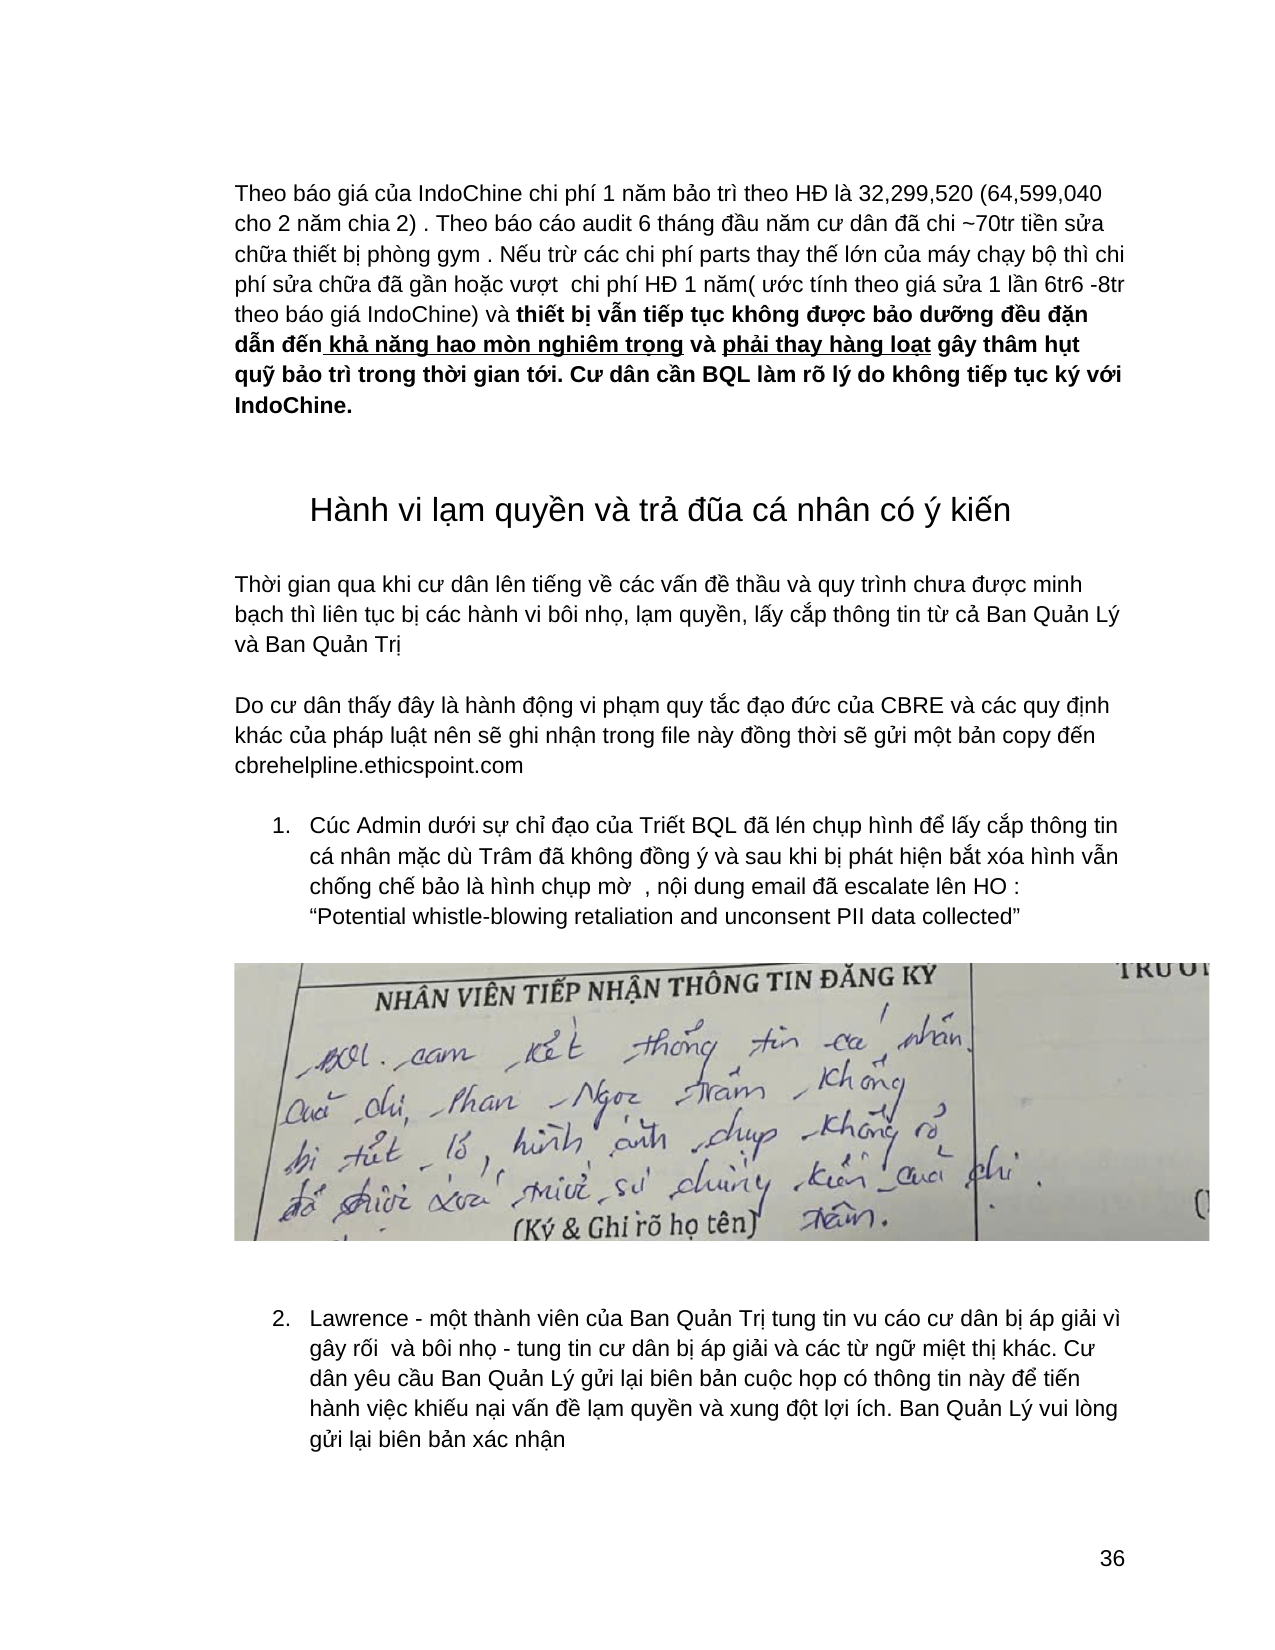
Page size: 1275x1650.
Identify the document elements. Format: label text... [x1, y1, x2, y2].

text Thời gian qua khi cư dân lên tiếng về các vấn đề thầu và quy trình chưa được minh bạch thì liên tục bị các hành vi bôi nhọ, lạm quyền, lấy cắp thông tin từ cả Ban Quản Lý và Ban Quản Trị [234, 571, 1125, 657]
subtitle Hành vi lạm quyền và trả đũa cá nhân có ý kiến [309, 489, 1125, 528]
list Cúc Admin dưới sự chỉ đạo của Triết BQL đã lén chụp hình để lấy cắp thông tin cá nhân mặc dù Trâm đã không đồng ý và sau khi bị phát hiện bắt xóa hình vẫn chống chế bảo là hình chụp mờ , nội dung email đã escalate lên HO : “Potential whistle-blowing retaliation and unconsent PII data collected” [272, 812, 1125, 929]
list Lawrence - một thành viên của Ban Quản Trị tung tin vu cáo cư dân bị áp giải vì gây rối và bôi nhọ - tung tin cư dân bị áp giải và các từ ngữ miệt thị khác. Cư dân yêu cầu Ban Quản Lý gửi lại biên bản cuộc họp có thông tin này để tiến hành việc khiếu nại vấn đề lạm quyền và xung đột lợi ích. Ban Quản Lý vui lòng gửi lại biên bản xác nhận [272, 1305, 1125, 1452]
text Theo báo giá của IndoChine chi phí 1 năm bảo trì theo HĐ là 32,299,520 (64,599,040 cho 2 năm chia 2) . Theo báo cáo audit 6 tháng đầu năm cư dân đã chi ~70tr tiền sửa chữa thiết bị phòng gym . Nếu trừ các chi phí parts thay thế lớn của máy chạy bộ thì chi phí sửa chữa đã gần hoặc vượt chi phí HĐ 1 năm( ước tính theo giá sửa 1 lần 6tr6 -8tr theo báo giá IndoChine) và thiết bị vẫn tiếp tục không được bảo dưỡng đều đặn dẫn đến khả năng hao mòn nghiêm trọng và phải thay hàng loạt gây thâm hụt quỹ bảo trì trong thời gian tới. Cư dân cần BQL làm rõ lý do không tiếp tục ký với IndoChine. [234, 180, 1125, 418]
text Do cư dân thấy đây là hành động vi phạm quy tắc đạo đức của CBRE và các quy định khác của pháp luật nên sẽ ghi nhận trong file này đồng thời sẽ gửi một bản copy đến cbrehelpline.ethicspoint.com [234, 692, 1125, 778]
picture [234, 963, 1210, 1241]
